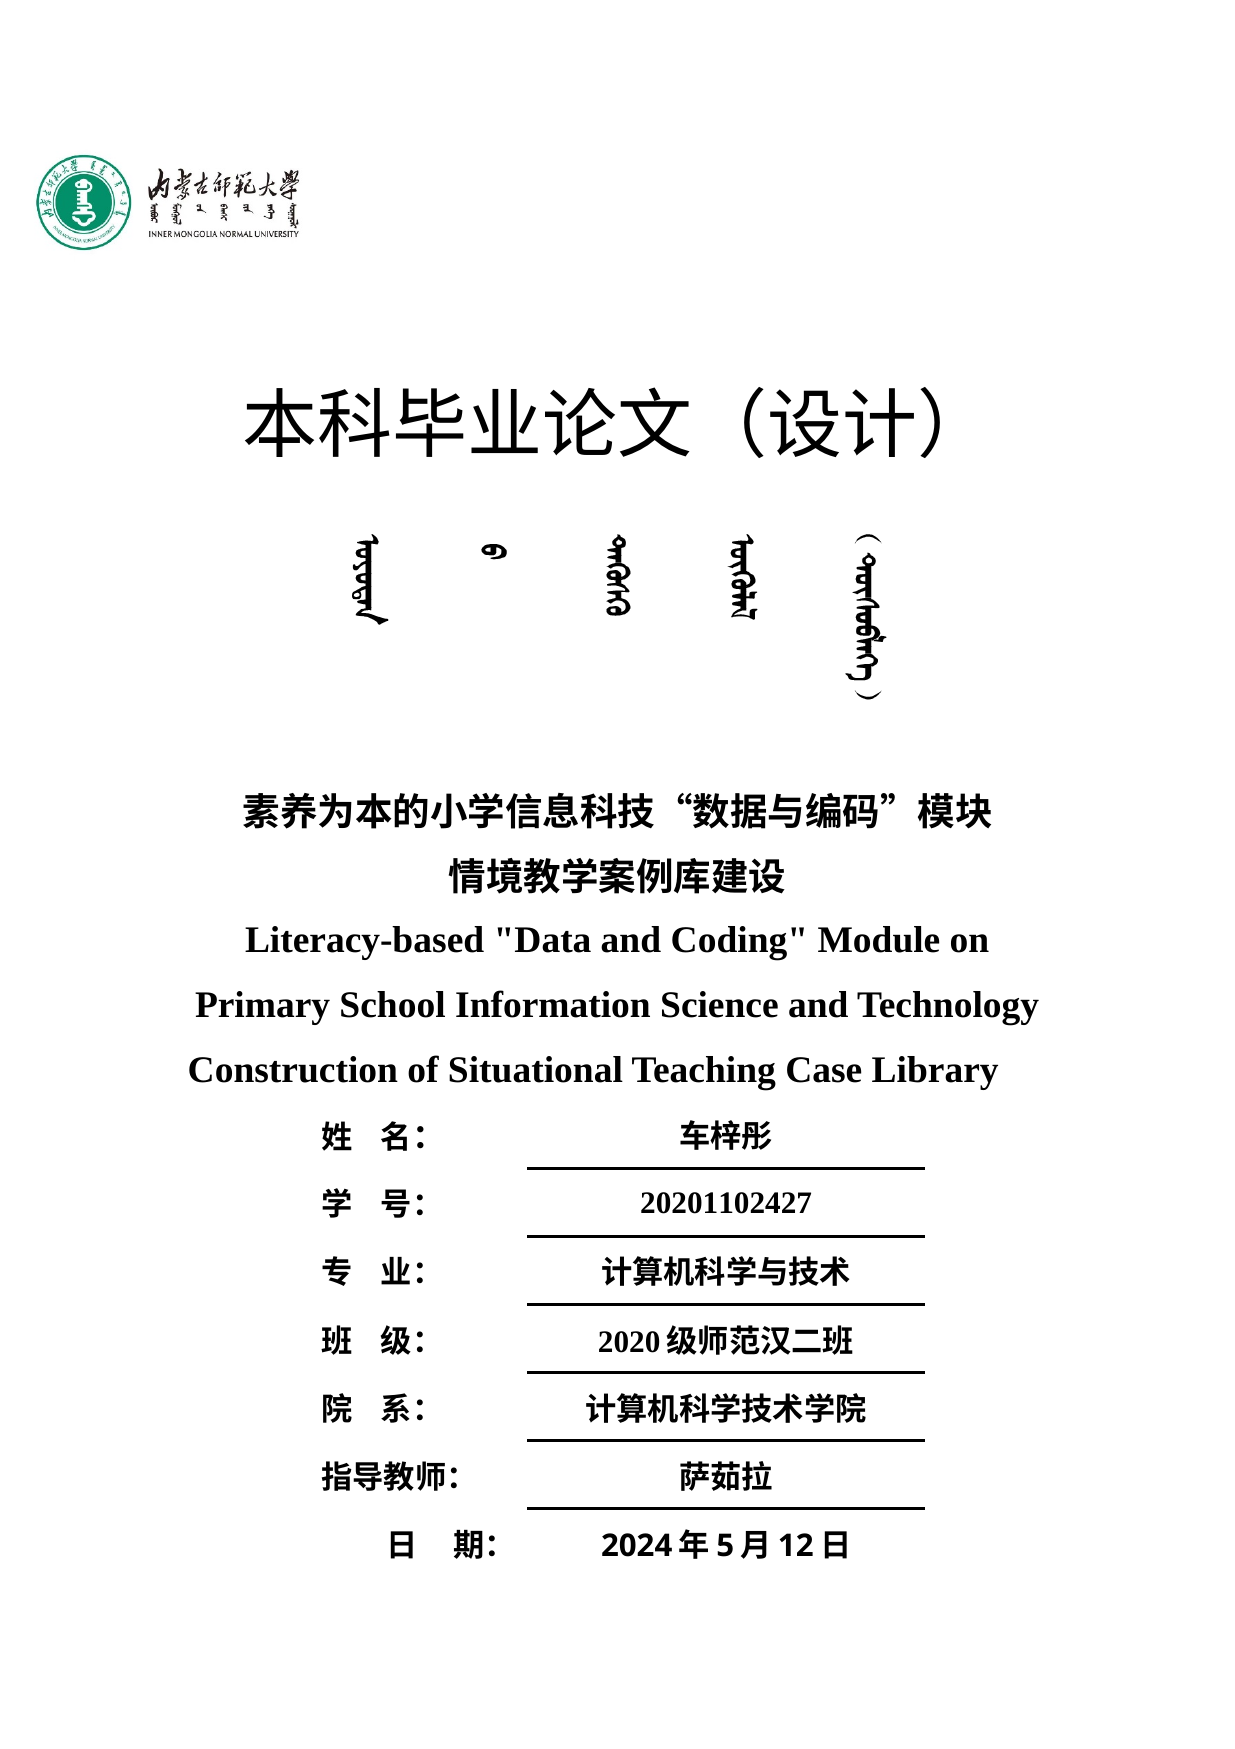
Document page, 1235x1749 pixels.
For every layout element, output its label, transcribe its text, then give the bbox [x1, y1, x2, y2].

table_cell 2024年5月12日 [527, 1510, 925, 1575]
table_header 车梓彤 [527, 1102, 925, 1167]
picture [23, 129, 324, 262]
table_cell 2020级师范汉二班 [527, 1306, 925, 1371]
picture [278, 516, 956, 726]
table_cell 学 号： [310, 1167, 527, 1235]
text Construction of Situational Teaching Case Library [187, 1037, 1047, 1102]
table_cell 院 系： [310, 1371, 527, 1439]
text 情境教学案例库建设 [187, 842, 1047, 907]
table_cell 计算机科学与技术 [527, 1238, 925, 1303]
table_cell 计算机科学技术学院 [527, 1374, 925, 1439]
table_cell 班 级： [310, 1303, 527, 1371]
text Literacy-based "Data and Coding" Module on Primary School Information Science and Technology [187, 907, 1047, 1037]
table_cell 专 业： [310, 1235, 527, 1303]
table_cell 20201102427 [527, 1170, 925, 1235]
text 本科毕业论文（设计） [187, 354, 1047, 484]
table_cell 指导教师： [310, 1439, 527, 1507]
table_header 姓 名： [310, 1102, 527, 1167]
table_cell 日 期： [310, 1507, 527, 1575]
text 素养为本的小学信息科技“数据与编码”模块 [187, 777, 1047, 842]
table_cell 萨茹拉 [527, 1442, 925, 1507]
